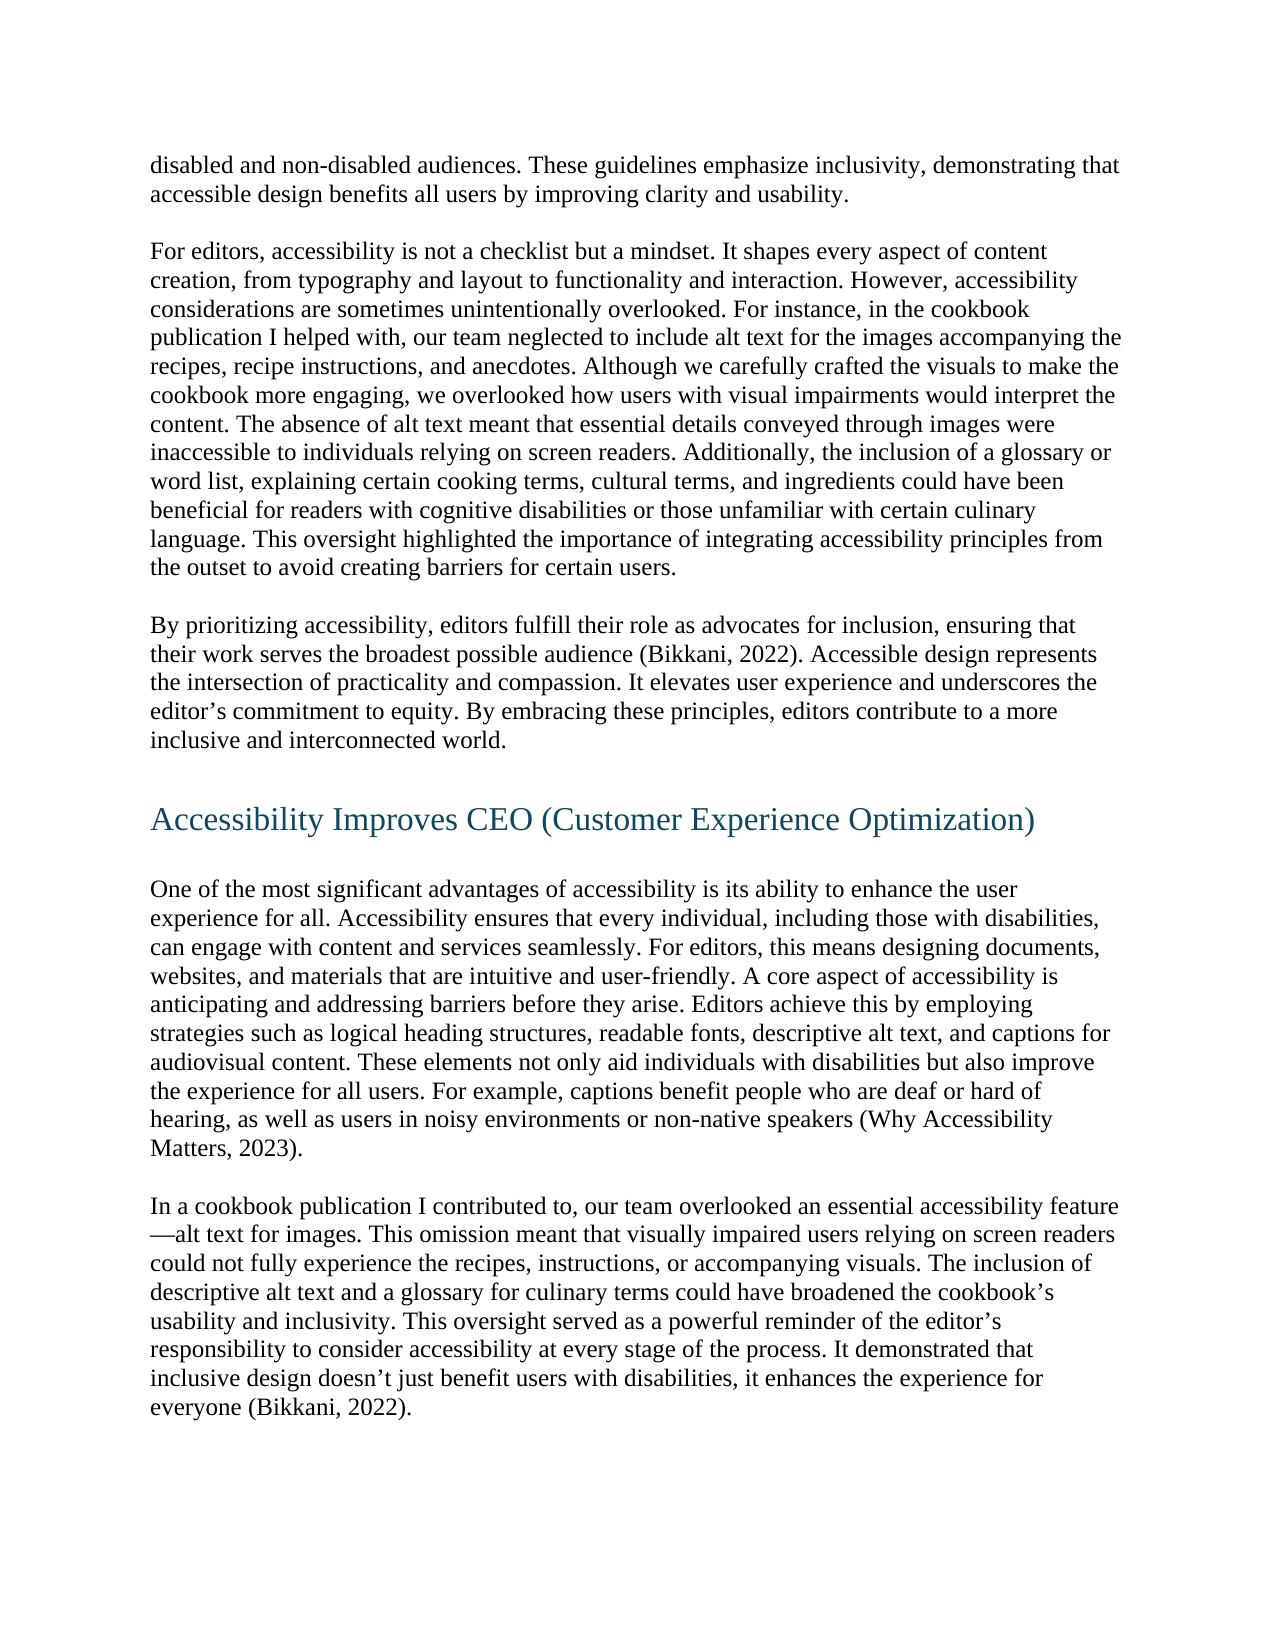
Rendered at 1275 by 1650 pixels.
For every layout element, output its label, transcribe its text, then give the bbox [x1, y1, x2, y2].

text One of the most significant advantages of accessibility is its ability to enhance the user experience for all. Accessibility ensures that every individual, including those with disabilities, can engage with content and services seamlessly. For editors, this means designing documents, websites, and materials that are intuitive and user-friendly. A core aspect of accessibility is anticipating and addressing barriers before they arise. Editors achieve this by employing strategies such as logical heading structures, readable fonts, descriptive alt text, and captions for audiovisual content. These elements not only aid individuals with disabilities but also improve the experience for all users. For example, captions benefit people who are deaf or hard of hearing, as well as users in noisy environments or non-native speakers (Why Accessibility Matters, 2023). [150, 874, 1125, 1162]
text For editors, accessibility is not a checklist but a mindset. It shapes every aspect of content creation, from typography and layout to functionality and interaction. However, accessibility considerations are sometimes unintentionally overlooked. For instance, in the cookbook publication I helped with, our team neglected to include alt text for the images accompanying the recipes, recipe instructions, and anecdotes. Although we carefully crafted the visuals to make the cookbook more engaging, we overlooked how users with visual impairments would interpret the content. The absence of alt text meant that essential details conveyed through images were inaccessible to individuals relying on screen readers. Additionally, the inclusion of a glossary or word list, explaining certain cooking terms, cultural terms, and ingredients could have been beneficial for readers with cognitive disabilities or those unfamiliar with certain culinary language. This oversight highlighted the importance of integrating accessibility principles from the outset to avoid creating barriers for certain users. [150, 236, 1125, 581]
text In a cookbook publication I contributed to, our team overlooked an essential accessibility feature—alt text for images. This omission meant that visually impaired users relying on screen readers could not fully experience the recipes, instructions, or accompanying visuals. The inclusion of descriptive alt text and a glossary for culinary terms could have broadened the cookbook’s usability and inclusivity. This oversight served as a powerful reminder of the editor’s responsibility to consider accessibility at every stage of the process. It demonstrated that inclusive design doesn’t just benefit users with disabilities, it enhances the experience for everyone (Bikkani, 2022). [150, 1191, 1125, 1421]
subtitle Accessibility Improves CEO (Customer Experience Optimization) [150, 799, 1125, 837]
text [150, 150, 1125, 207]
text By prioritizing accessibility, editors fulfill their role as advocates for inclusion, ensuring that their work serves the broadest possible audience (Bikkani, 2022). Accessible design represents the intersection of practicality and compassion. It elevates user experience and underscores the editor’s commitment to equity. By embracing these principles, editors contribute to a more inclusive and interconnected world. [150, 610, 1125, 754]
